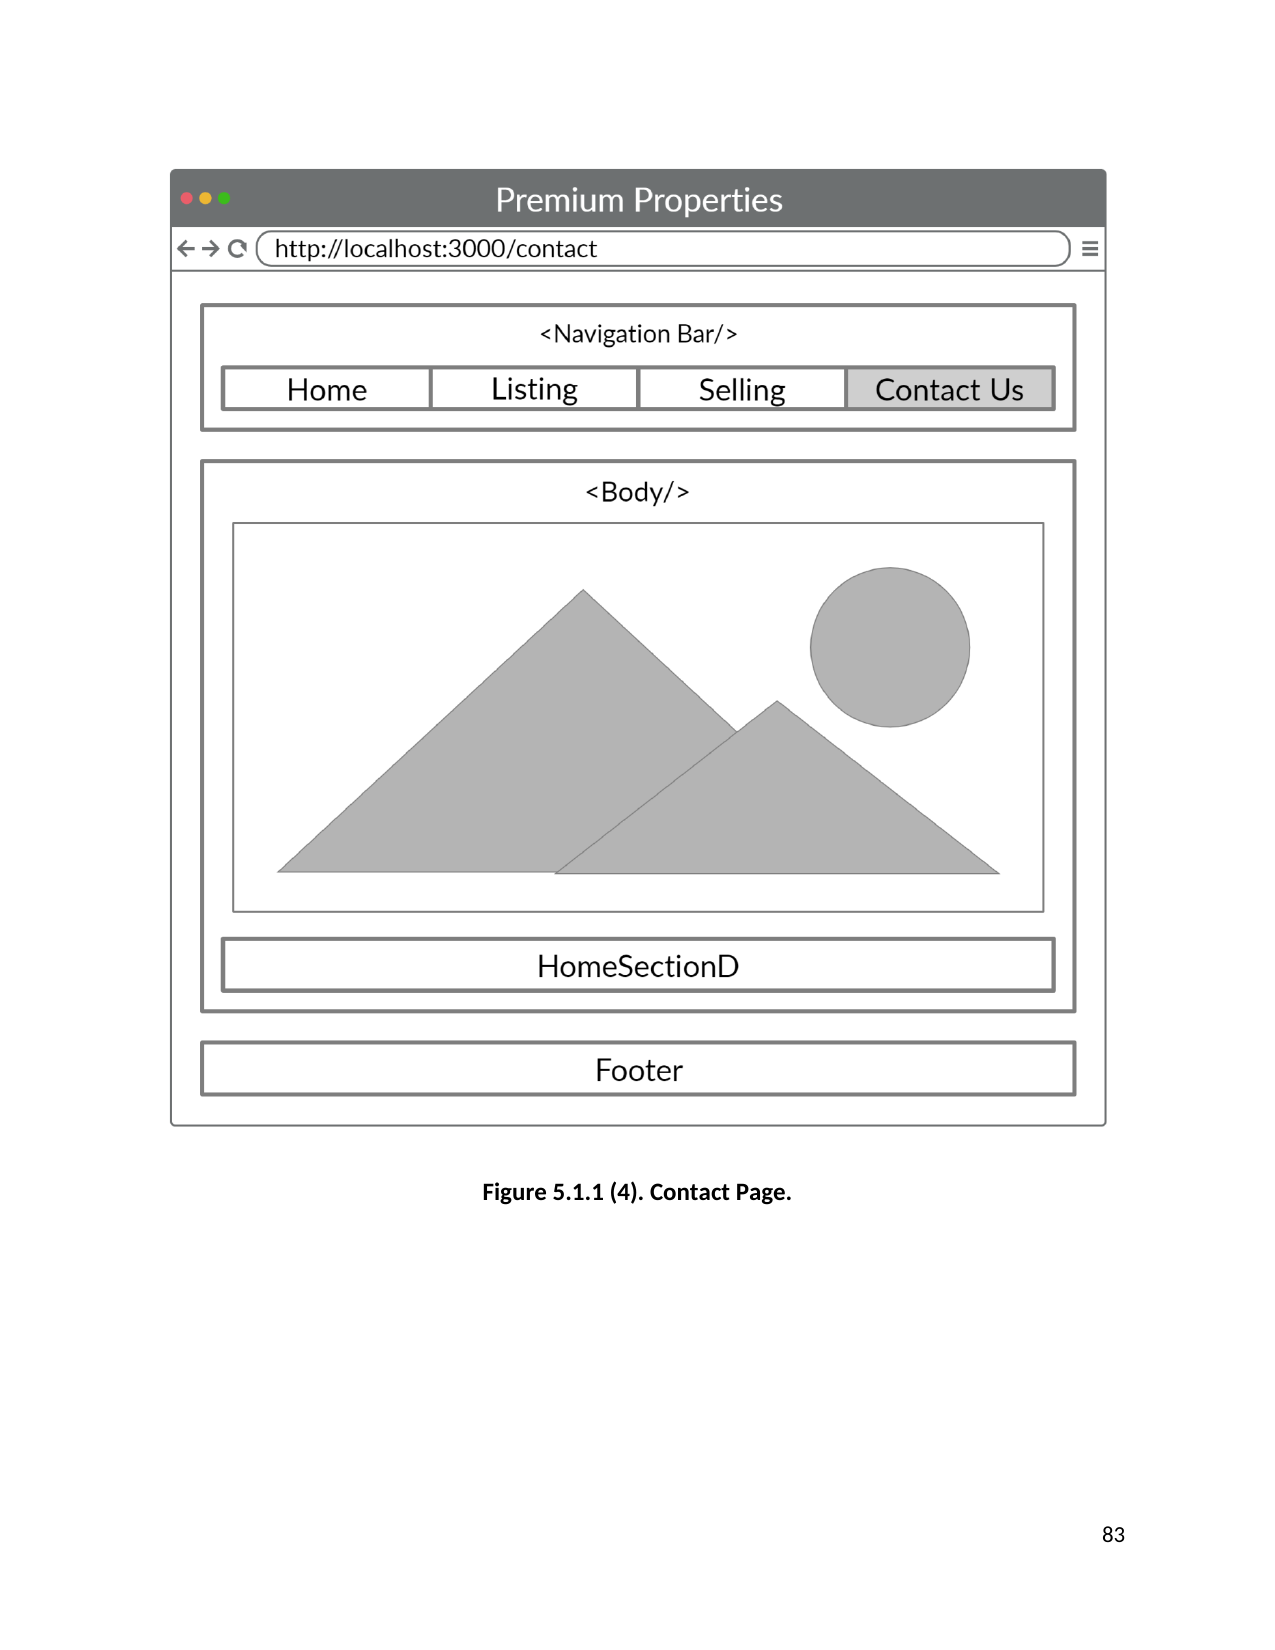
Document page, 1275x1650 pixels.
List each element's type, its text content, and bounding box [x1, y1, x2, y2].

text Figure 5.1.1 (4). Contact Page. [150, 1176, 1125, 1207]
picture [150, 150, 1125, 1146]
